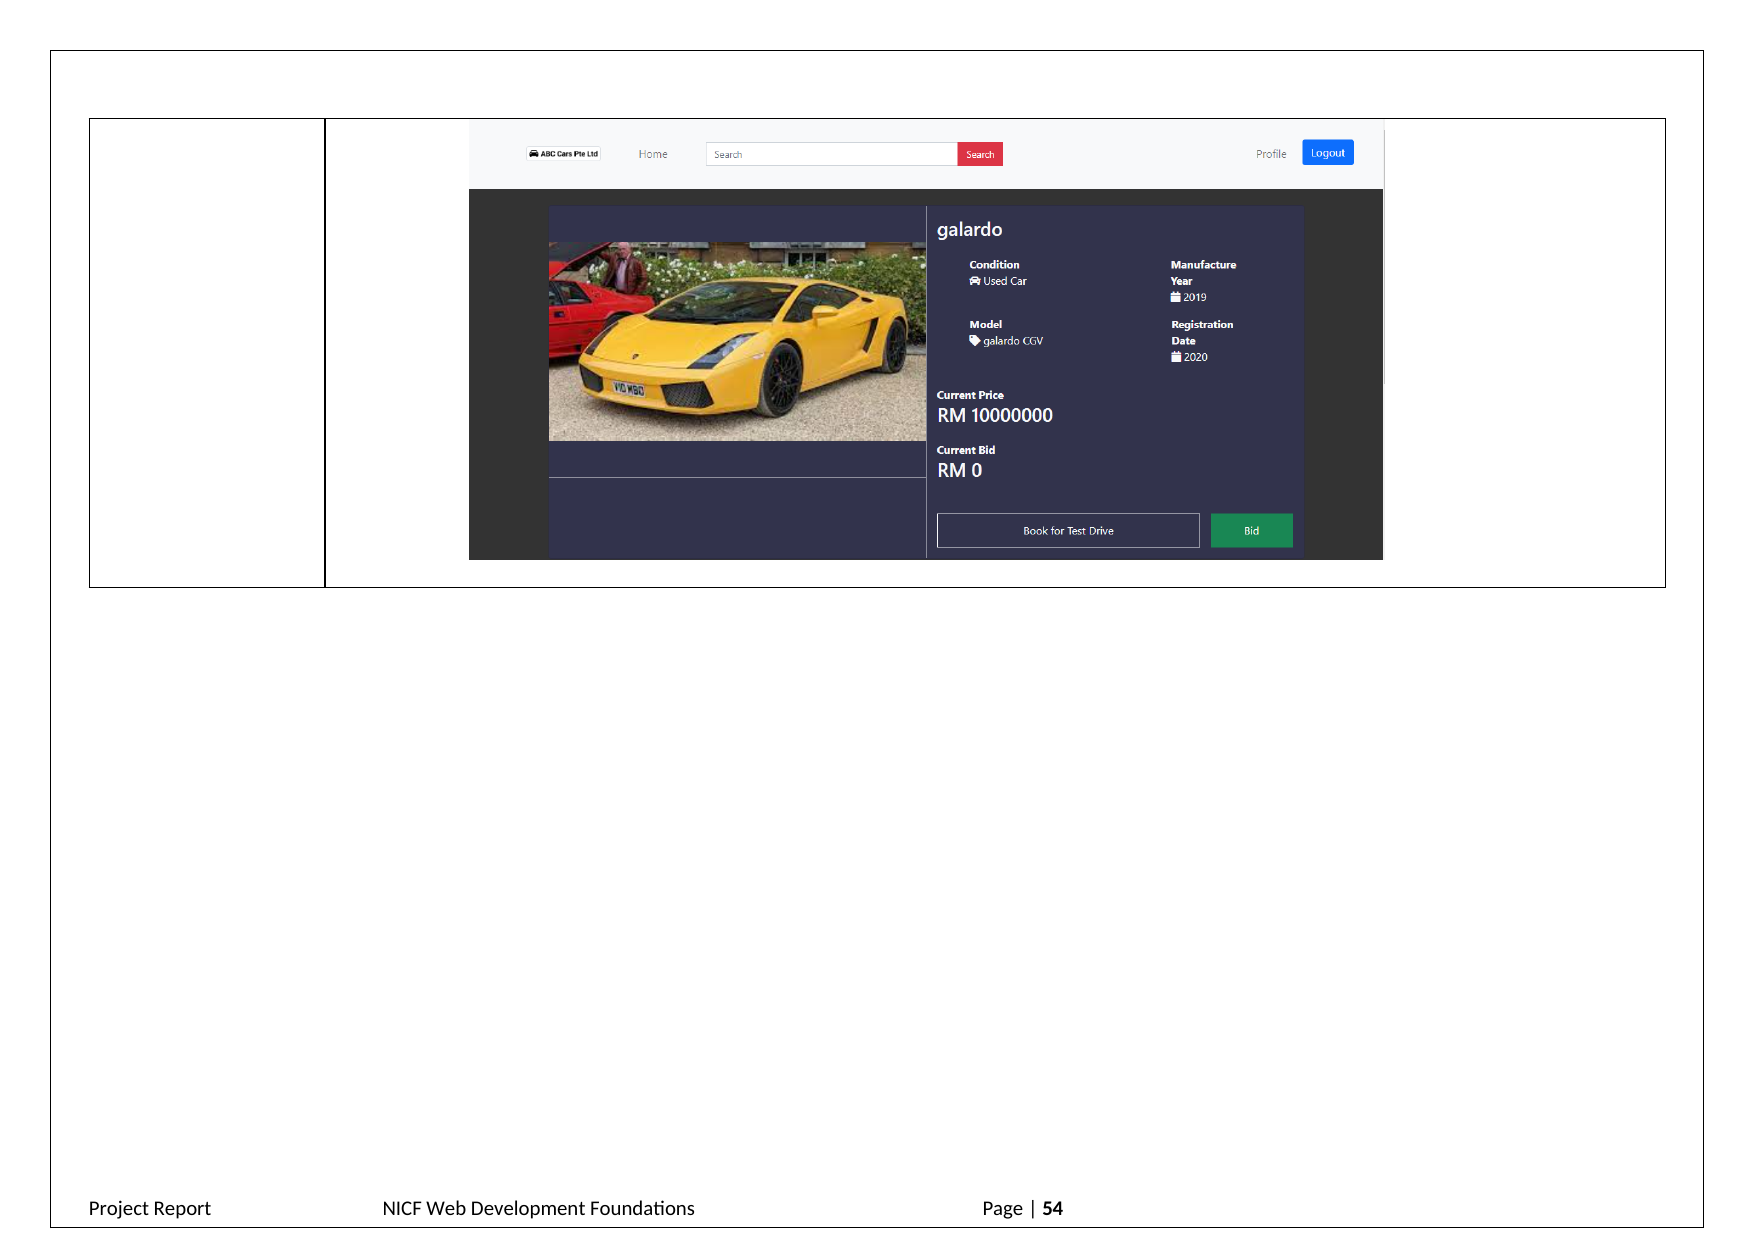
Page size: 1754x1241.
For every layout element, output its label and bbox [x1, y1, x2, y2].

table_cell [326, 119, 1665, 587]
picture [469, 119, 1385, 560]
table_cell [90, 119, 324, 587]
